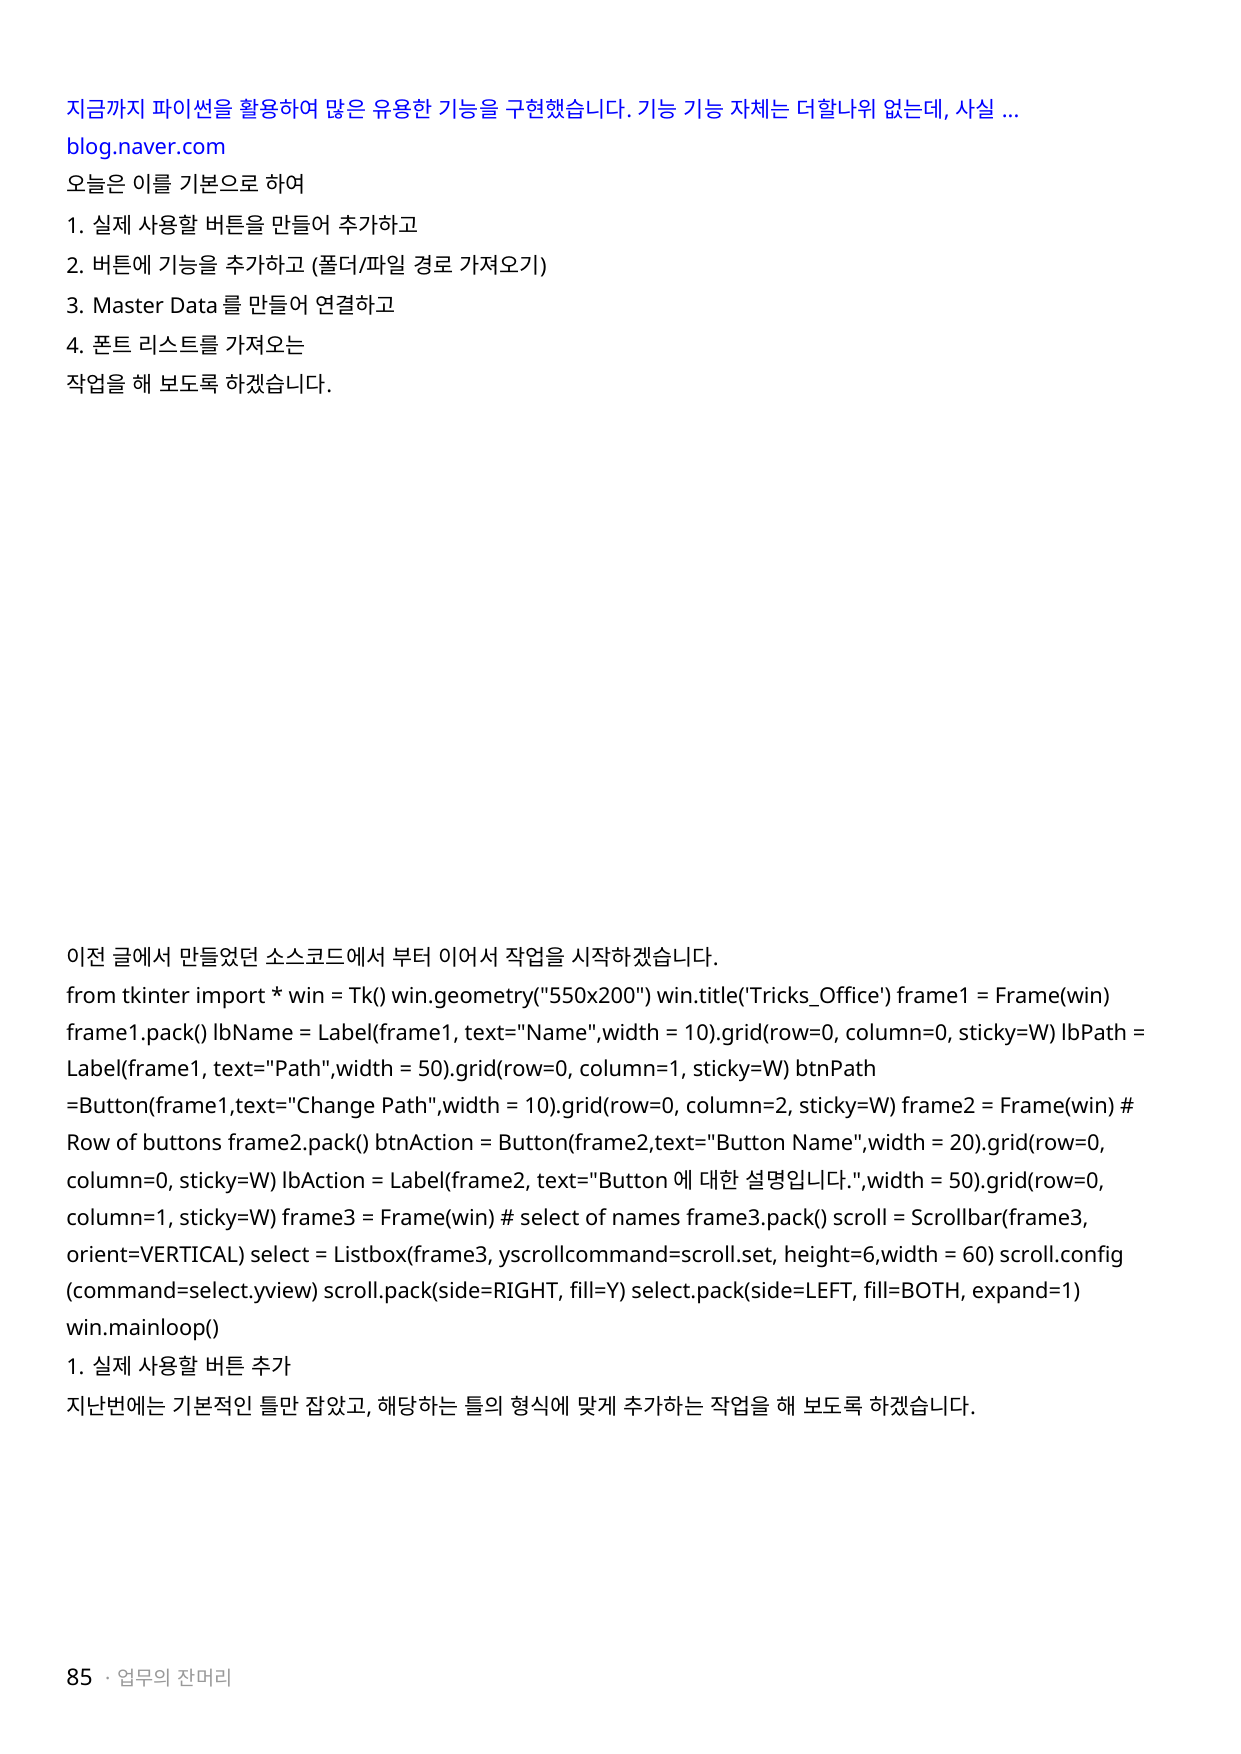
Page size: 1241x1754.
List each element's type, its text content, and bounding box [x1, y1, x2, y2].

list 버튼에 기능을 추가하고 (폴더/파일 경로 가져오기) [66, 248, 1240, 280]
text 이전 글에서 만들었던 소스코드에서 부터 이어서 작업을 시작하겠습니다. [66, 940, 1240, 972]
text from tkinter import * win = Tk() win.geometry("550x200") win.title('Tricks_Office') frame1 = Frame(win) frame1.pack() lbName = Label(frame1, text="Name",width = 10).grid(row=0, column=0, sticky=W) lbPath = Label(frame1, text="Path",width = 50).grid(row=0, column=1, sticky=W) btnPath [66, 980, 1166, 1083]
text 지금까지 파이썬을 활용하여 많은 유용한 기능을 구현했습니다. 기능 기능 자체는 더할나위 없는데, 사실 ... blog.naver.com [66, 92, 1044, 161]
list 실제 사용할 버튼을 만들어 추가하고 [66, 208, 1240, 239]
list 실제 사용할 버튼 추가 [66, 1349, 1240, 1381]
text 오늘은 이를 기본으로 하여 [66, 167, 1240, 199]
list Master Data를 만들어 연결하고 [66, 288, 1240, 320]
list 폰트 리스트를 가져오는 작업을 해 보도록 하겠습니다. [66, 328, 338, 399]
text =Button(frame1,text="Change Path",width = 10).grid(row=0, column=2, sticky=W) frame2 = Frame(win) # Row of buttons frame2.pack() btnAction = Button(frame2,text="Button Name",width = 20).grid(row=0, column=0, sticky=W) lbAction = Label(frame2, text="Button에 대한 설명입니다.",width = 50).grid(row=0, column=1, sticky=W) frame3 = Frame(win) # select of names frame3.pack() scroll = Scrollbar(frame3, orient=VERTICAL) select = Listbox(frame3, yscrollcommand=scroll.set, height=6,width = 60) scroll.config (command=select.yview) scroll.pack(side=RIGHT, fill=Y) select.pack(side=LEFT, fill=BOTH, expand=1) win.mainloop() [66, 1090, 1157, 1342]
text 지난번에는 기본적인 틀만 잡았고, 해당하는 틀의 형식에 맞게 추가하는 작업을 해 보도록 하겠습니다. [66, 1389, 1240, 1421]
